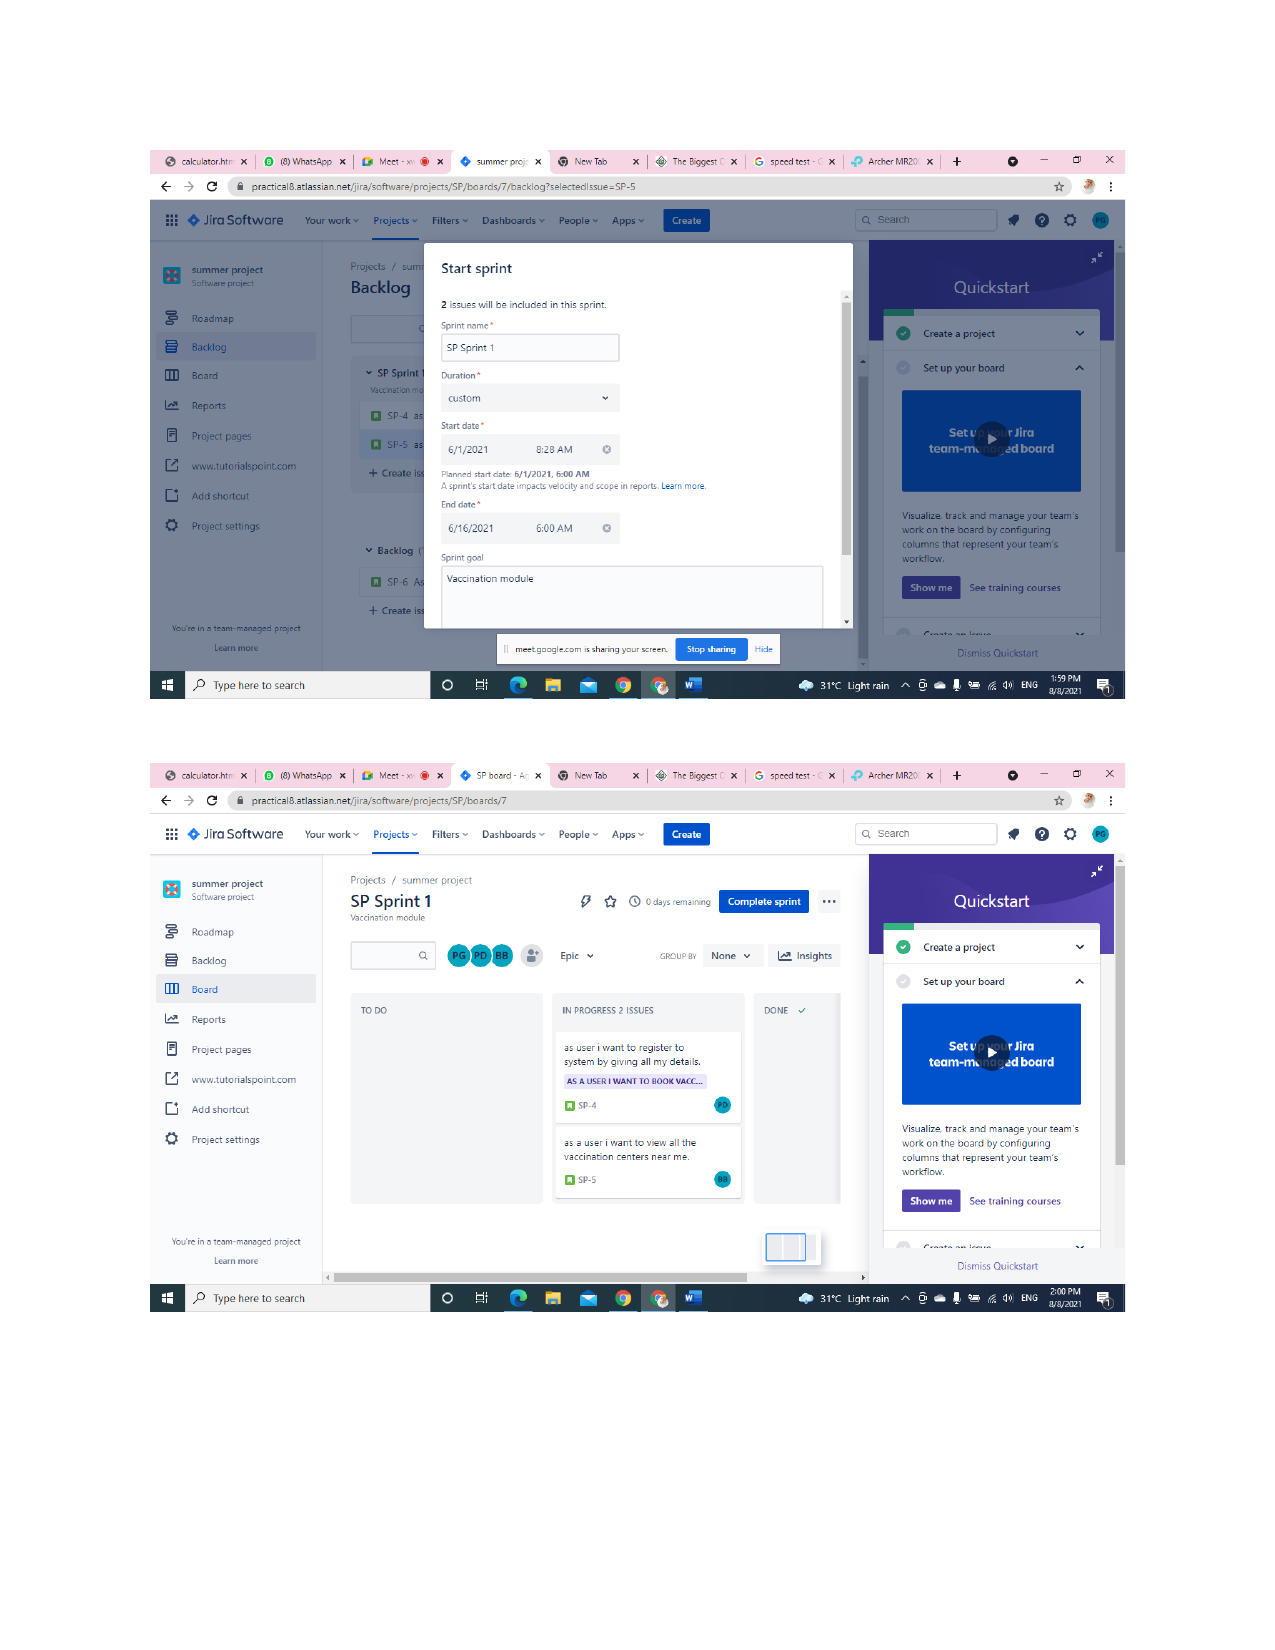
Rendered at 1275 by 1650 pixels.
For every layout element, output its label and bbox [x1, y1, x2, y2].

picture [150, 150, 1125, 699]
picture [150, 763, 1125, 1312]
